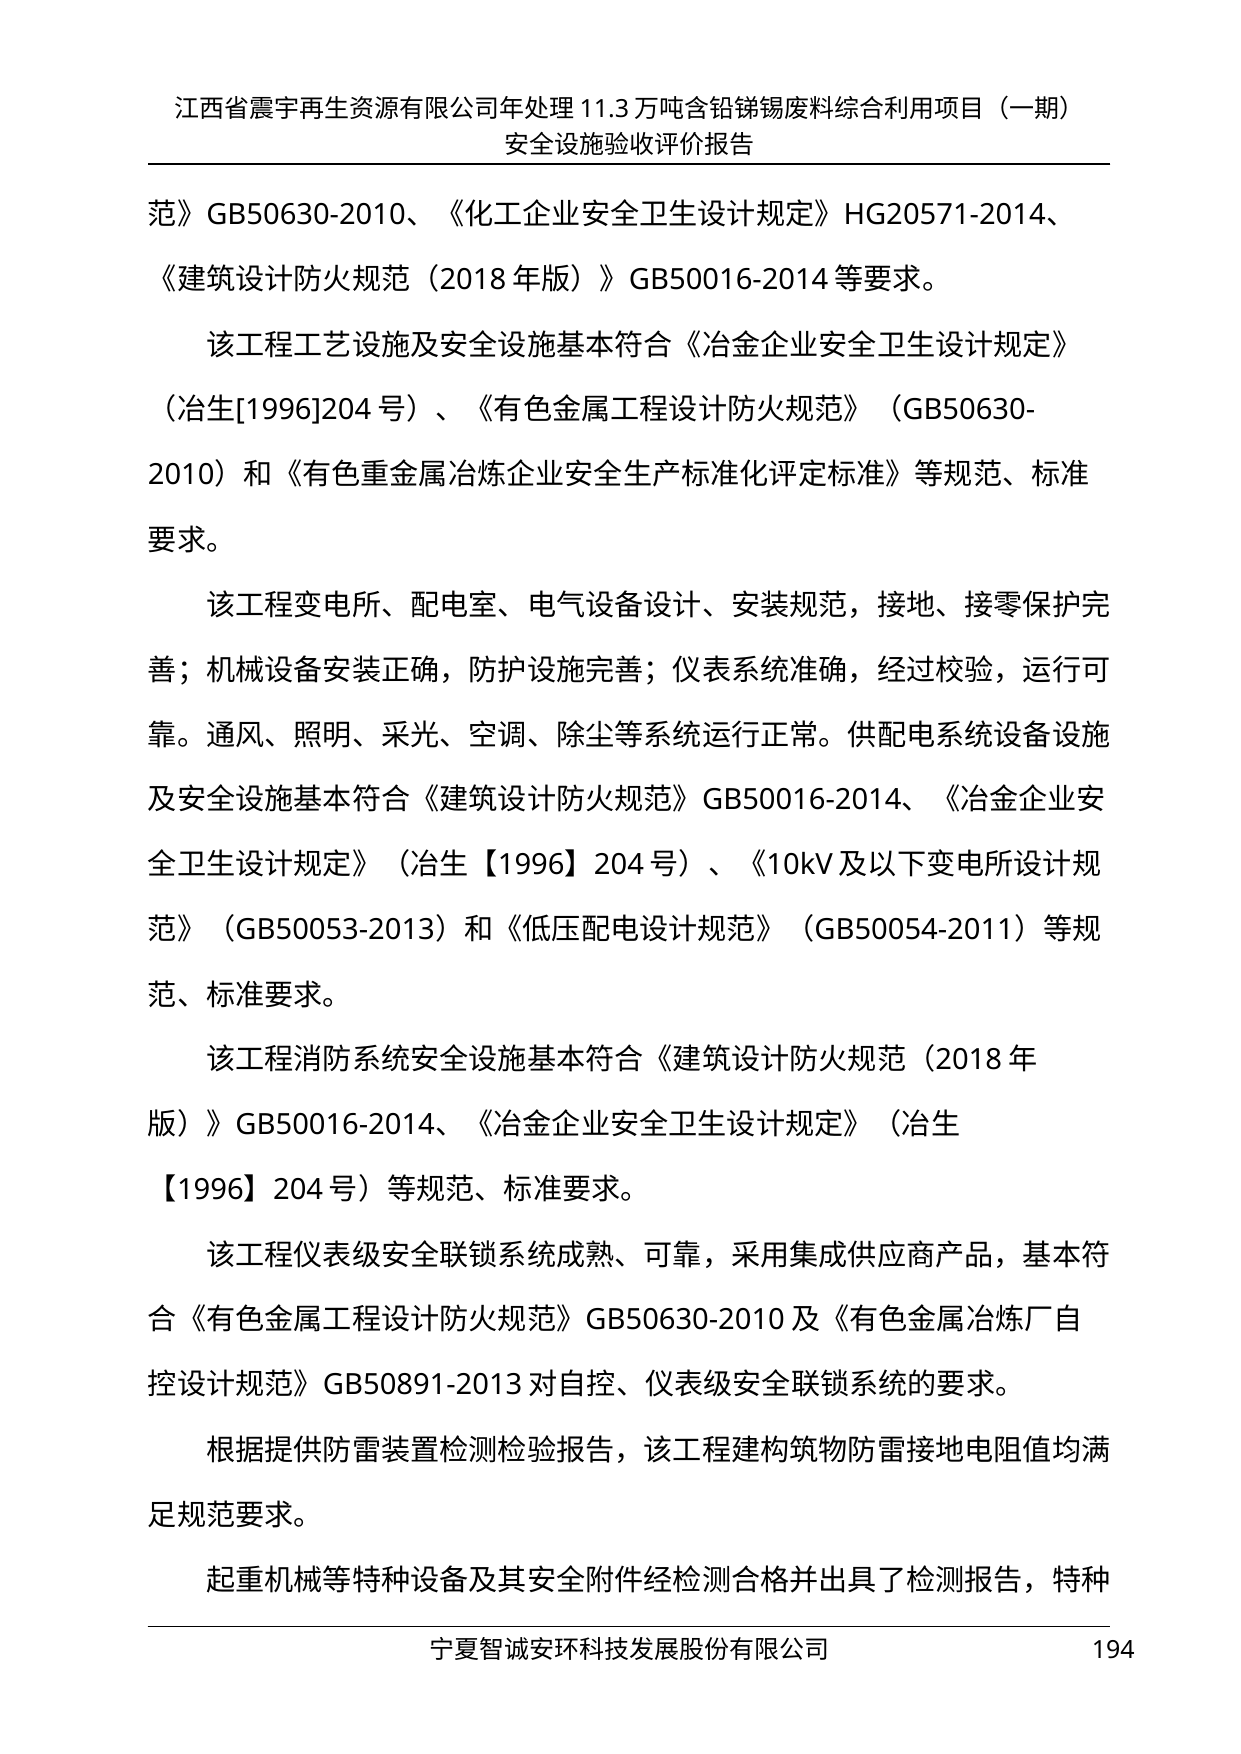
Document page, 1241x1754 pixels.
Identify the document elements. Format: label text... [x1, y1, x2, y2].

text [148, 180, 1110, 310]
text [148, 1545, 1110, 1610]
text 该工程仪表级安全联锁系统成熟、可靠，采用集成供应商产品，基本符合《有色金属工程设计防火规范》GB50630-2010及《有色金属冶炼厂自控设计规范》GB50891-2013对自控、仪表级安全联锁系统的要求。 [148, 1220, 1110, 1415]
text 根据提供防雷装置检测检验报告，该工程建构筑物防雷接地电阻值均满足规范要求。 [148, 1415, 1110, 1545]
text 该工程消防系统安全设施基本符合《建筑设计防火规范（2018年版）》GB50016-2014、《冶金企业安全卫生设计规定》（冶生【1996】204号）等规范、标准要求。 [148, 1025, 1110, 1220]
text 该工程工艺设施及安全设施基本符合《冶金企业安全卫生设计规定》（冶生[1996]204号）、《有色金属工程设计防火规范》（GB50630-2010）和《有色重金属冶炼企业安全生产标准化评定标准》等规范、标准要求。 [148, 310, 1110, 570]
text 该工程变电所、配电室、电气设备设计、安装规范，接地、接零保护完善；机械设备安装正确，防护设施完善；仪表系统准确，经过校验，运行可靠。通风、照明、采光、空调、除尘等系统运行正常。供配电系统设备设施及安全设施基本符合《建筑设计防火规范》GB50016-2014、《冶金企业安全卫生设计规定》（冶生【1996】204号）、《10kV及以下变电所设计规范》（GB50053-2013）和《低压配电设计规范》（GB50054-2011）等规范、标准要求。 [148, 570, 1110, 1025]
